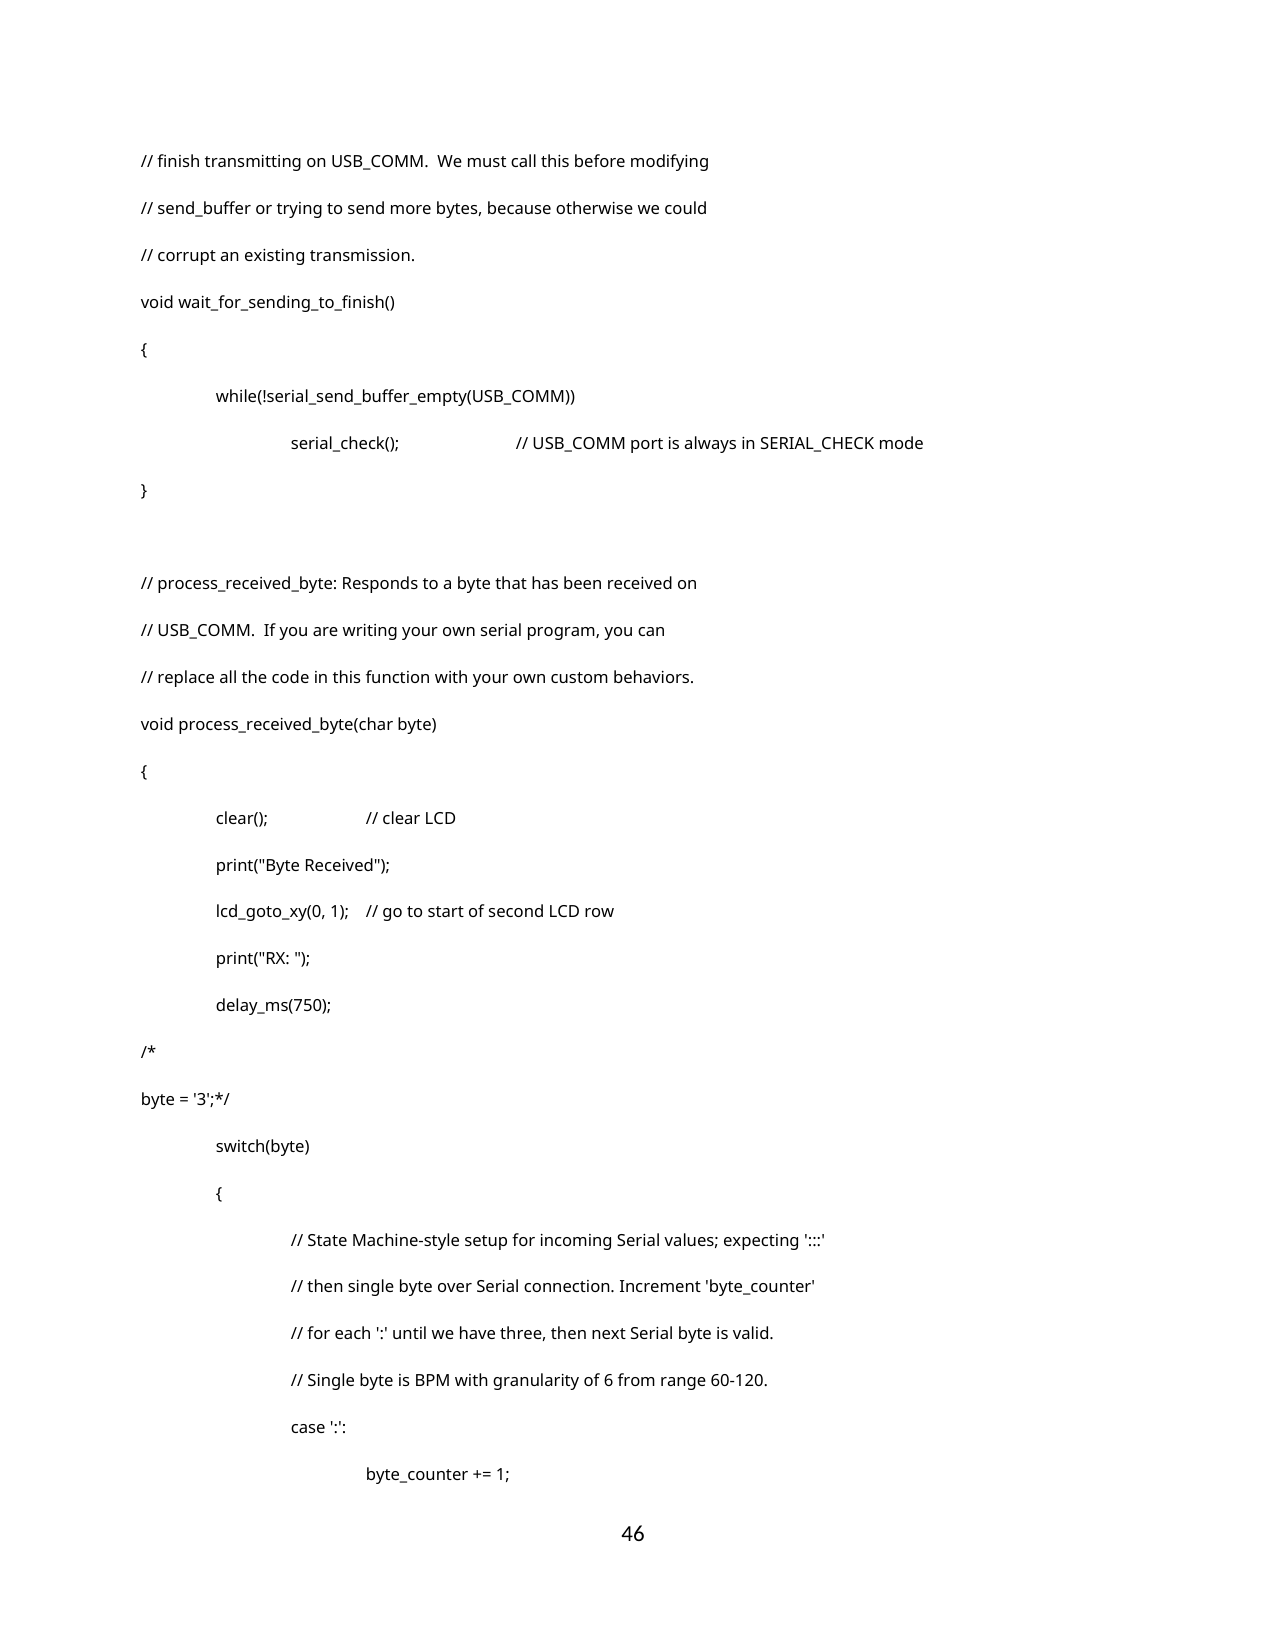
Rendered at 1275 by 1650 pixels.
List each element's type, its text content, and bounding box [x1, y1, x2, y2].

text void process_received_byte(char byte) [141, 712, 1125, 735]
text /* [141, 1041, 1125, 1063]
text // Single byte is BPM with granularity of 6 from range 60-120. [141, 1369, 1125, 1391]
text byte_counter += 1; [141, 1462, 1125, 1485]
text delay_ms(750); [141, 994, 1125, 1016]
text // for each ':' until we have three, then next Serial byte is valid. [141, 1322, 1125, 1344]
text // then single byte over Serial connection. Increment 'byte_counter' [141, 1275, 1125, 1298]
text print("Byte Received"); [141, 853, 1125, 876]
text byte = '3';*/ [141, 1087, 1125, 1110]
text clear(); // clear LCD [141, 806, 1125, 829]
text // finish transmitting on USB_COMM. We must call this before modifying [141, 150, 1125, 173]
text lcd_goto_xy(0, 1); // go to start of second LCD row [141, 900, 1125, 923]
text { [141, 759, 1125, 782]
text } [141, 478, 1125, 501]
text print("RX: "); [141, 947, 1125, 969]
text case ':': [141, 1416, 1125, 1438]
text while(!serial_send_buffer_empty(USB_COMM)) [141, 384, 1125, 407]
text // process_received_byte: Responds to a byte that has been received on [141, 572, 1125, 594]
text { [141, 1181, 1125, 1204]
text // replace all the code in this function with your own custom behaviors. [141, 666, 1125, 688]
text // State Machine-style setup for incoming Serial values; expecting ':::' [141, 1228, 1125, 1251]
text // USB_COMM. If you are writing your own serial program, you can [141, 619, 1125, 641]
text serial_check(); // USB_COMM port is always in SERIAL_CHECK mode [141, 431, 1125, 454]
text // corrupt an existing transmission. [141, 244, 1125, 266]
text { [141, 337, 1125, 360]
text void wait_for_sending_to_finish() [141, 291, 1125, 313]
text // send_buffer or trying to send more bytes, because otherwise we could [141, 197, 1125, 219]
text switch(byte) [141, 1134, 1125, 1157]
